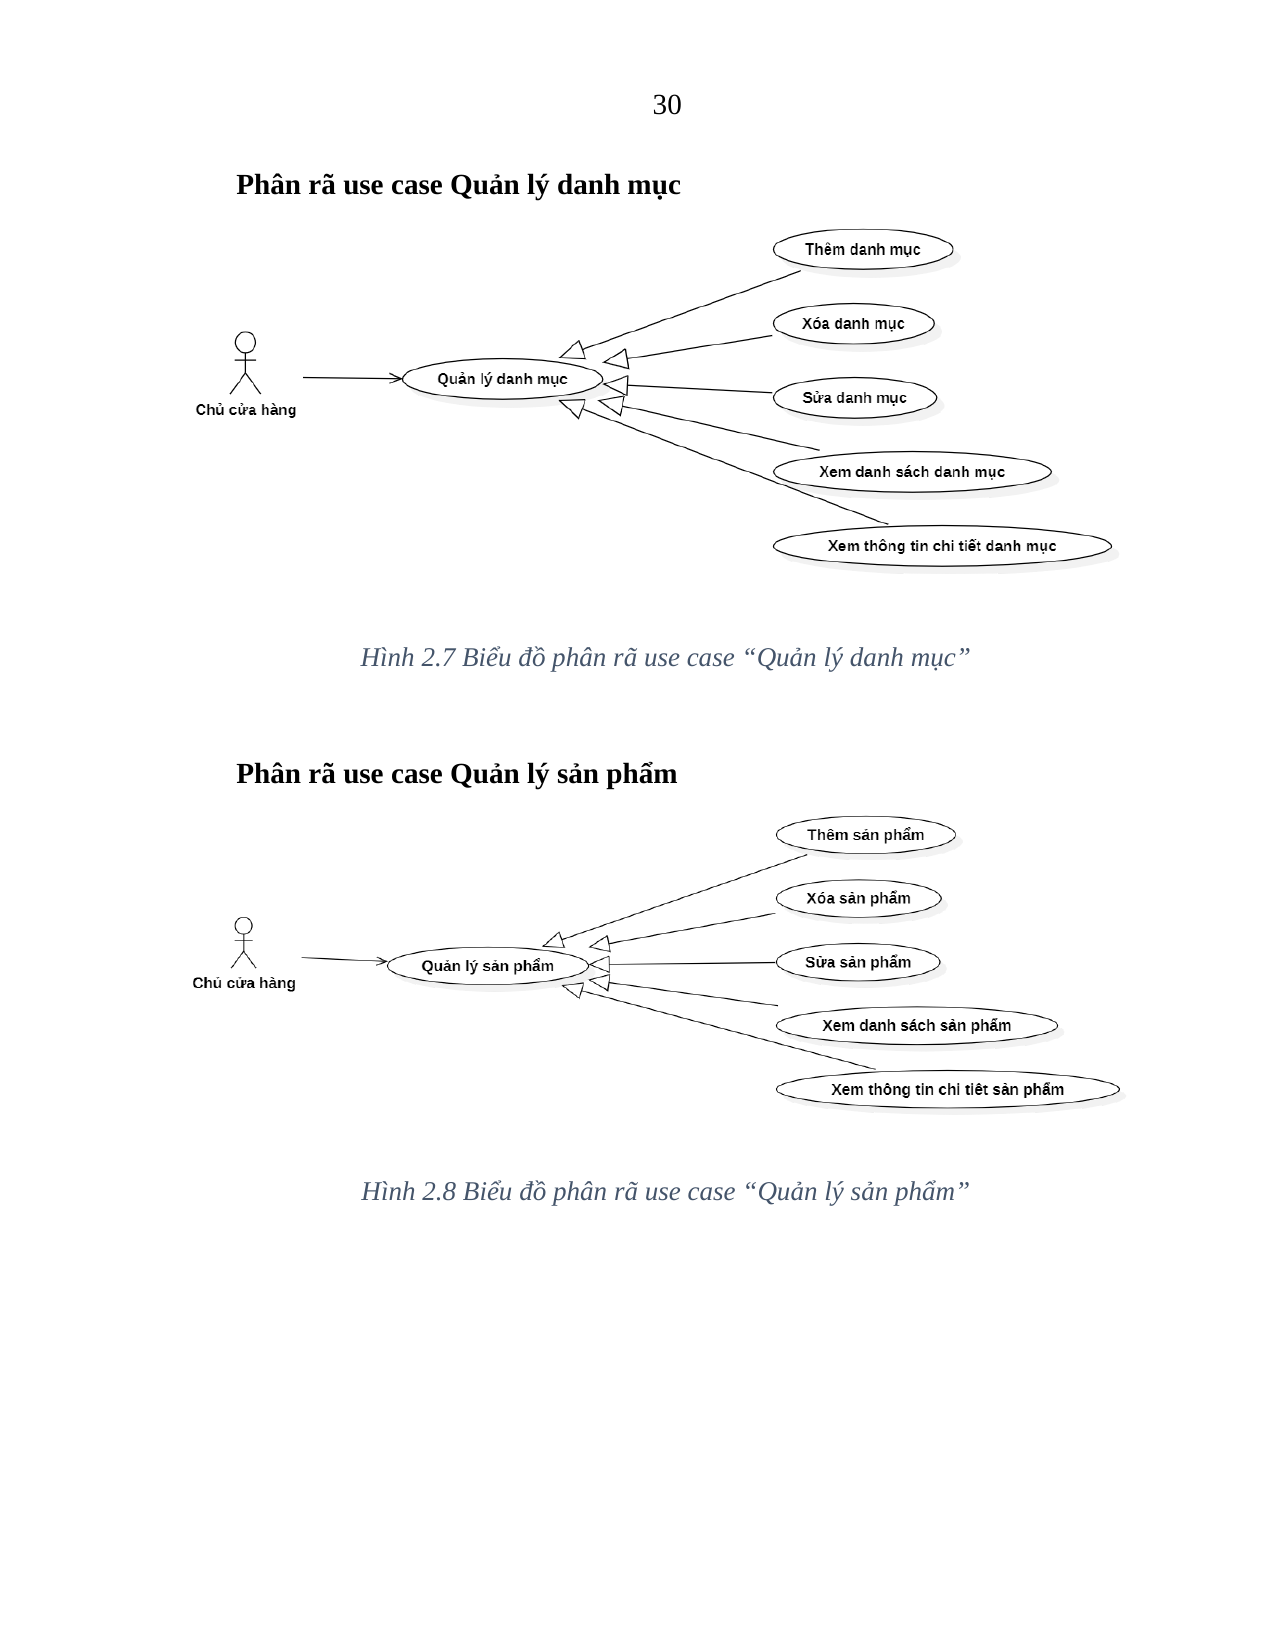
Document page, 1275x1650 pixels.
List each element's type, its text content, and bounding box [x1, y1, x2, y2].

picture [177, 217, 1157, 612]
text Phân rã use case Quản lý danh mục [177, 167, 1157, 217]
text Hình 2.8 Biểu đồ phân rã use case “Quản lý sản phẩm” [177, 1175, 1157, 1206]
text Hình 2.7 Biểu đồ phân rã use case “Quản lý danh mục” [177, 641, 1157, 672]
text Phân rã use case Quản lý sản phẩm [177, 756, 1157, 806]
picture [177, 806, 1157, 1146]
